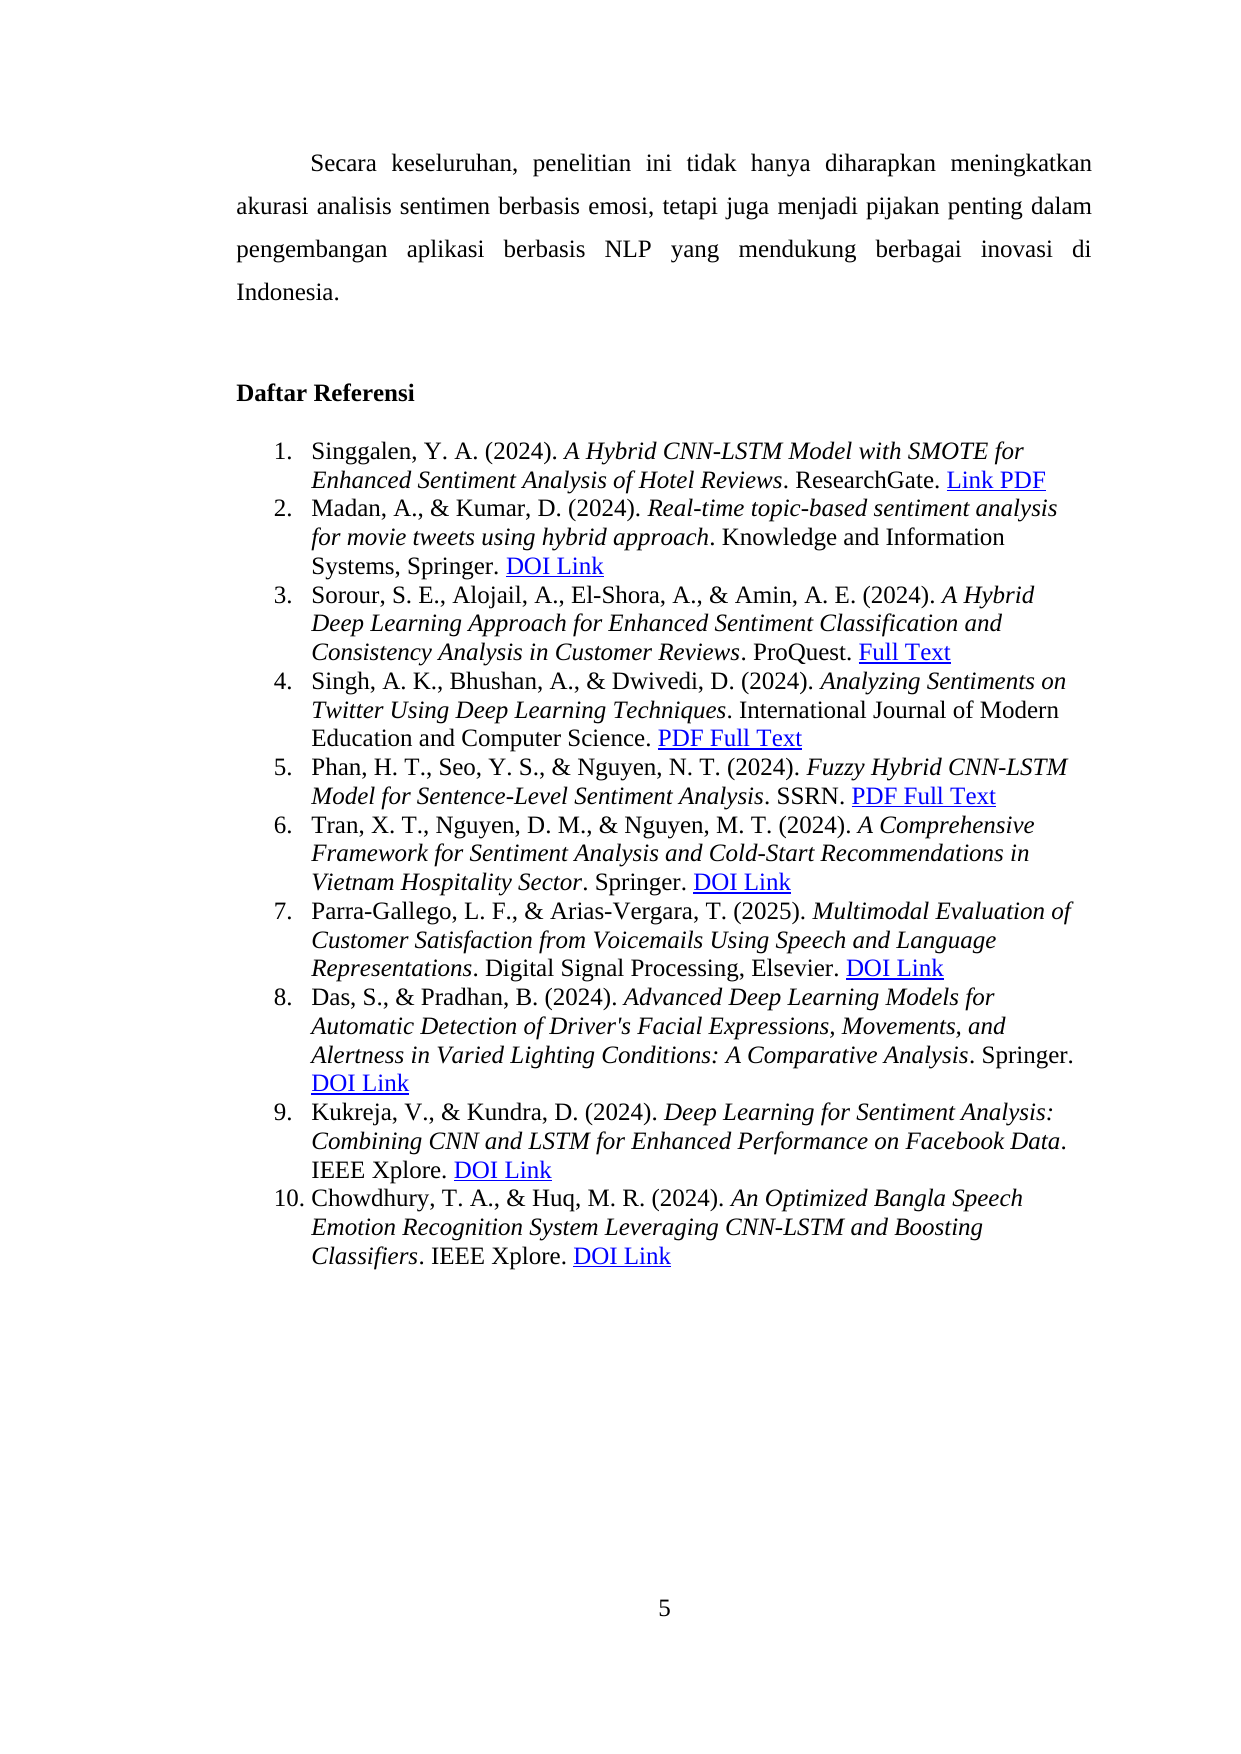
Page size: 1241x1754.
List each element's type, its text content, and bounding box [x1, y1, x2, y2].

list Singgalen, Y. A. (2024). A Hybrid CNN-LSTM Model with SMOTE for Enhanced Sentiment Analysis of Hotel Reviews. ResearchGate. Link PDF [274, 436, 1092, 493]
list Chowdhury, T. A., & Huq, M. R. (2024). An Optimized Bangla Speech Emotion Recognition System Leveraging CNN-LSTM and Boosting Classifiers. IEEE Xplore. DOI Link [274, 1183, 1092, 1270]
list Phan, H. T., Seo, Y. S., & Nguyen, N. T. (2024). Fuzzy Hybrid CNN-LSTM Model for Sentence-Level Sentiment Analysis. SSRN. PDF Full Text [274, 752, 1092, 810]
list Sorour, S. E., Alojail, A., El-Shora, A., & Amin, A. E. (2024). A Hybrid Deep Learning Approach for Enhanced Sentiment Classification and Consistency Analysis in Customer Reviews. ProQuest. Full Text [274, 580, 1092, 666]
text Daftar Referensi [236, 378, 1092, 407]
list Kukreja, V., & Kundra, D. (2024). Deep Learning for Sentiment Analysis: Combining CNN and LSTM for Enhanced Performance on Facebook Data. IEEE Xplore. DOI Link [274, 1097, 1092, 1183]
list Das, S., & Pradhan, B. (2024). Advanced Deep Learning Models for Automatic Detection of Driver's Facial Expressions, Movements, and Alertness in Varied Lighting Conditions: A Comparative Analysis. Springer. DOI Link [274, 982, 1092, 1097]
list Madan, A., & Kumar, D. (2024). Real-time topic-based sentiment analysis for movie tweets using hybrid approach. Knowledge and Information Systems, Springer. DOI Link [274, 493, 1092, 580]
list Tran, X. T., Nguyen, D. M., & Nguyen, M. T. (2024). A Comprehensive Framework for Sentiment Analysis and Cold-Start Recommendations in Vietnam Hospitality Sector. Springer. DOI Link [274, 810, 1092, 896]
text Secara keseluruhan, penelitian ini tidak hanya diharapkan meningkatkan akurasi analisis sentimen berbasis emosi, tetapi juga menjadi pijakan penting dalam pengembangan aplikasi berbasis NLP yang mendukung berbagai inovasi di Indonesia. [236, 148, 1092, 306]
list Singh, A. K., Bhushan, A., & Dwivedi, D. (2024). Analyzing Sentiments on Twitter Using Deep Learning Techniques. International Journal of Modern Education and Computer Science. PDF Full Text [274, 666, 1092, 752]
list Parra-Gallego, L. F., & Arias-Vergara, T. (2025). Multimodal Evaluation of Customer Satisfaction from Voicemails Using Speech and Language Representations. Digital Signal Processing, Elsevier. DOI Link [274, 896, 1092, 982]
